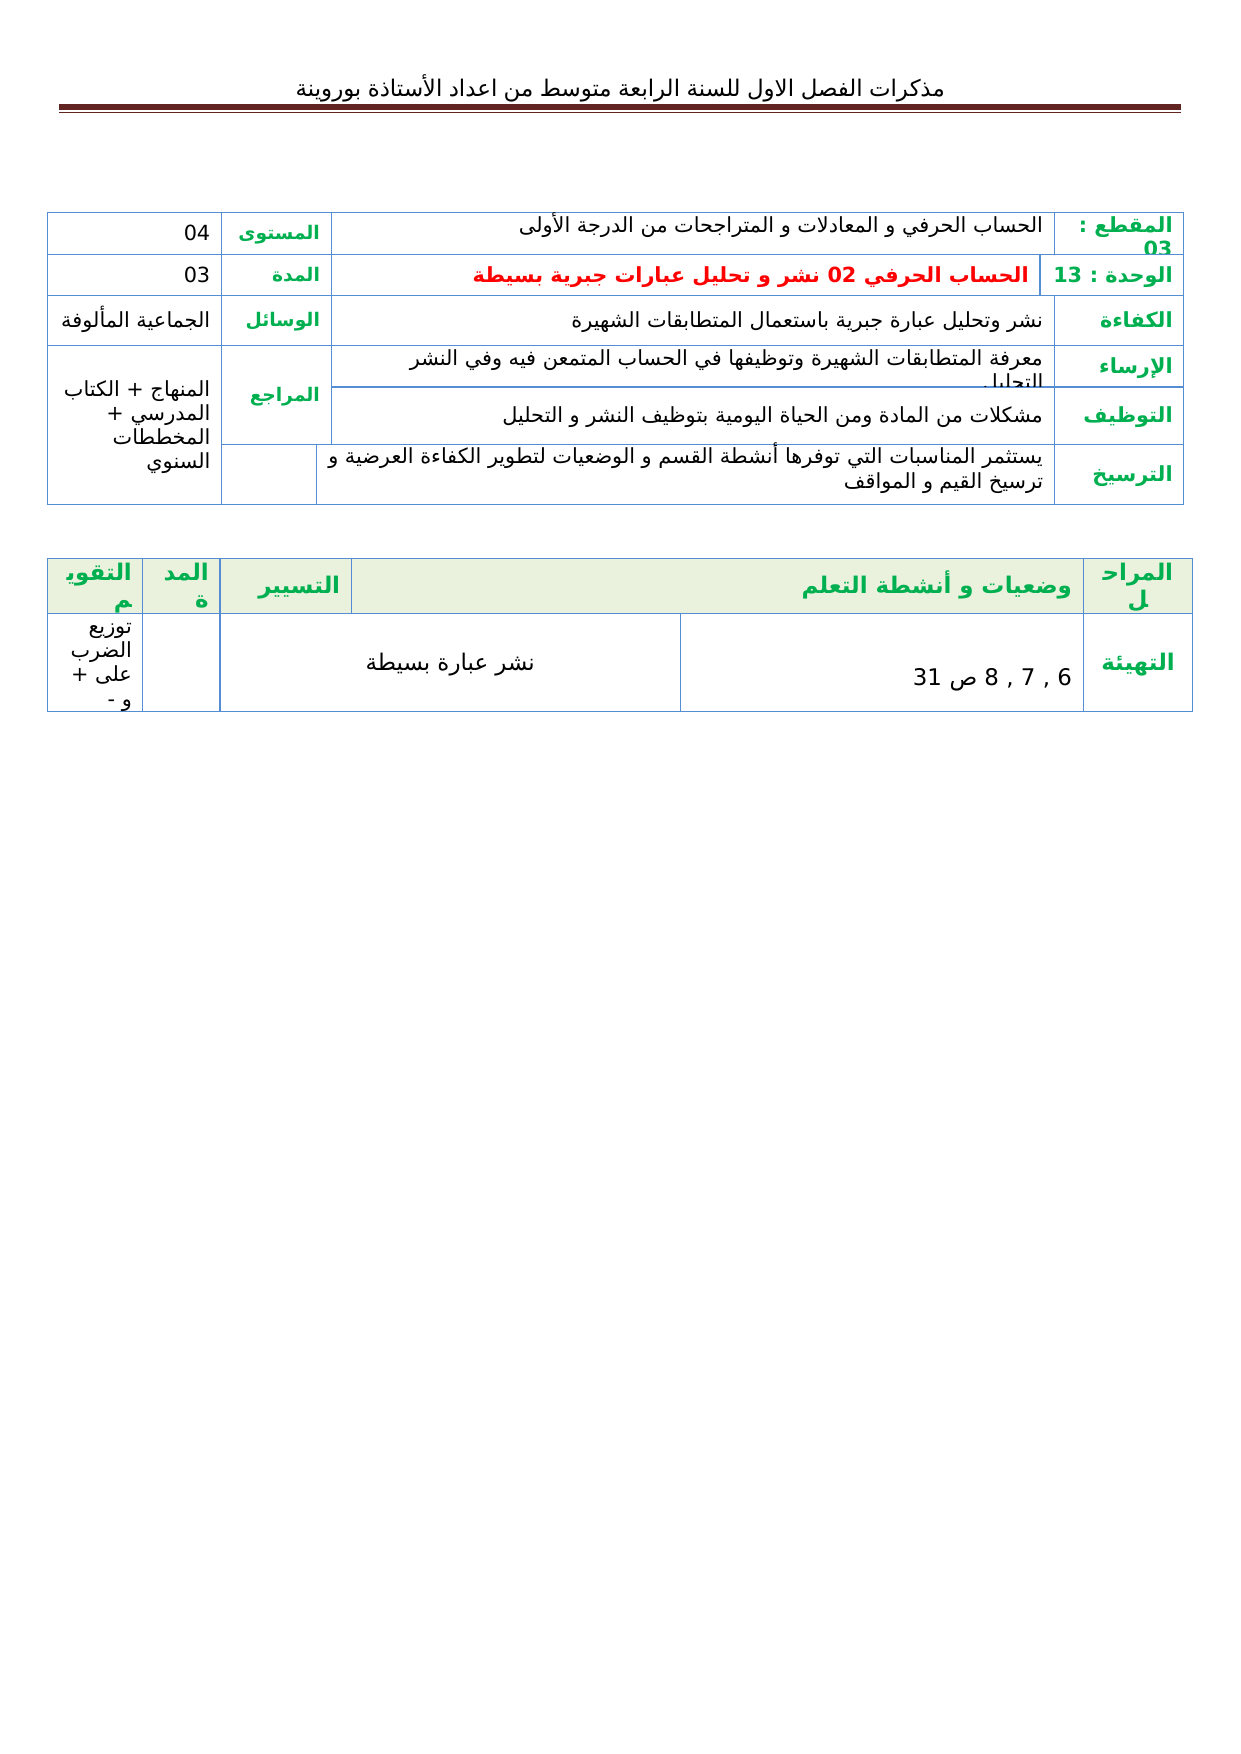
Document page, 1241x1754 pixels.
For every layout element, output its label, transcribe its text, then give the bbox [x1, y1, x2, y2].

table_header التسيير [221, 559, 351, 613]
table_cell [222, 445, 316, 504]
table_cell يستثمر المناسبات التي توفرها أنشطة القسم و الوضعيات لتطوير الكفاءة العرضية و ترسيخ القيم و المواقف [317, 445, 1054, 504]
table_cell الترسيخ [1055, 445, 1183, 504]
table_cell الإرساء [1055, 346, 1183, 386]
table_cell نشر عبارة بسيطة [221, 614, 680, 711]
table_cell 6 , 7 , 8 ص 31 [681, 614, 1083, 711]
table_header المقطع : 03 [1055, 213, 1183, 253]
table_cell 03 [48, 255, 221, 295]
table_cell المراجع [222, 346, 331, 443]
table_cell [143, 614, 219, 711]
table_header المستوى [222, 213, 331, 253]
table_header المراحل [1084, 559, 1192, 613]
table_header المدة [143, 559, 219, 613]
table_cell توزيع الضرب على + و - [48, 614, 142, 711]
table_cell نشر وتحليل عبارة جبرية باستعمال المتطابقات الشهيرة [332, 296, 1054, 345]
table_header وضعيات و أنشطة التعلم [352, 559, 1083, 613]
table_cell مشكلات من المادة ومن الحياة اليومية بتوظيف النشر و التحليل [332, 388, 1054, 443]
table_cell الكفاءة [1055, 296, 1183, 345]
table_cell الوحدة : 13 [1041, 255, 1183, 295]
table_cell المدة [222, 255, 331, 295]
table_cell الحساب الحرفي 02 نشر و تحليل عبارات جبرية بسيطة [332, 255, 1039, 295]
table_cell الوسائل [222, 296, 331, 345]
table_cell معرفة المتطابقات الشهيرة وتوظيفها في الحساب المتمعن فيه وفي النشر التحليل [332, 346, 1054, 386]
table_cell المنهاج + الكتاب المدرسي + المخططات السنوي [48, 346, 221, 504]
table_cell التوظيف [1055, 388, 1183, 443]
table_cell التهيئة [1084, 614, 1192, 711]
table_header الحساب الحرفي و المعادلات و المتراجحات من الدرجة الأولى [332, 213, 1054, 253]
table_cell الجماعية المألوفة [48, 296, 221, 345]
table_header التقويم [48, 559, 142, 613]
table_header 04 [48, 213, 221, 253]
